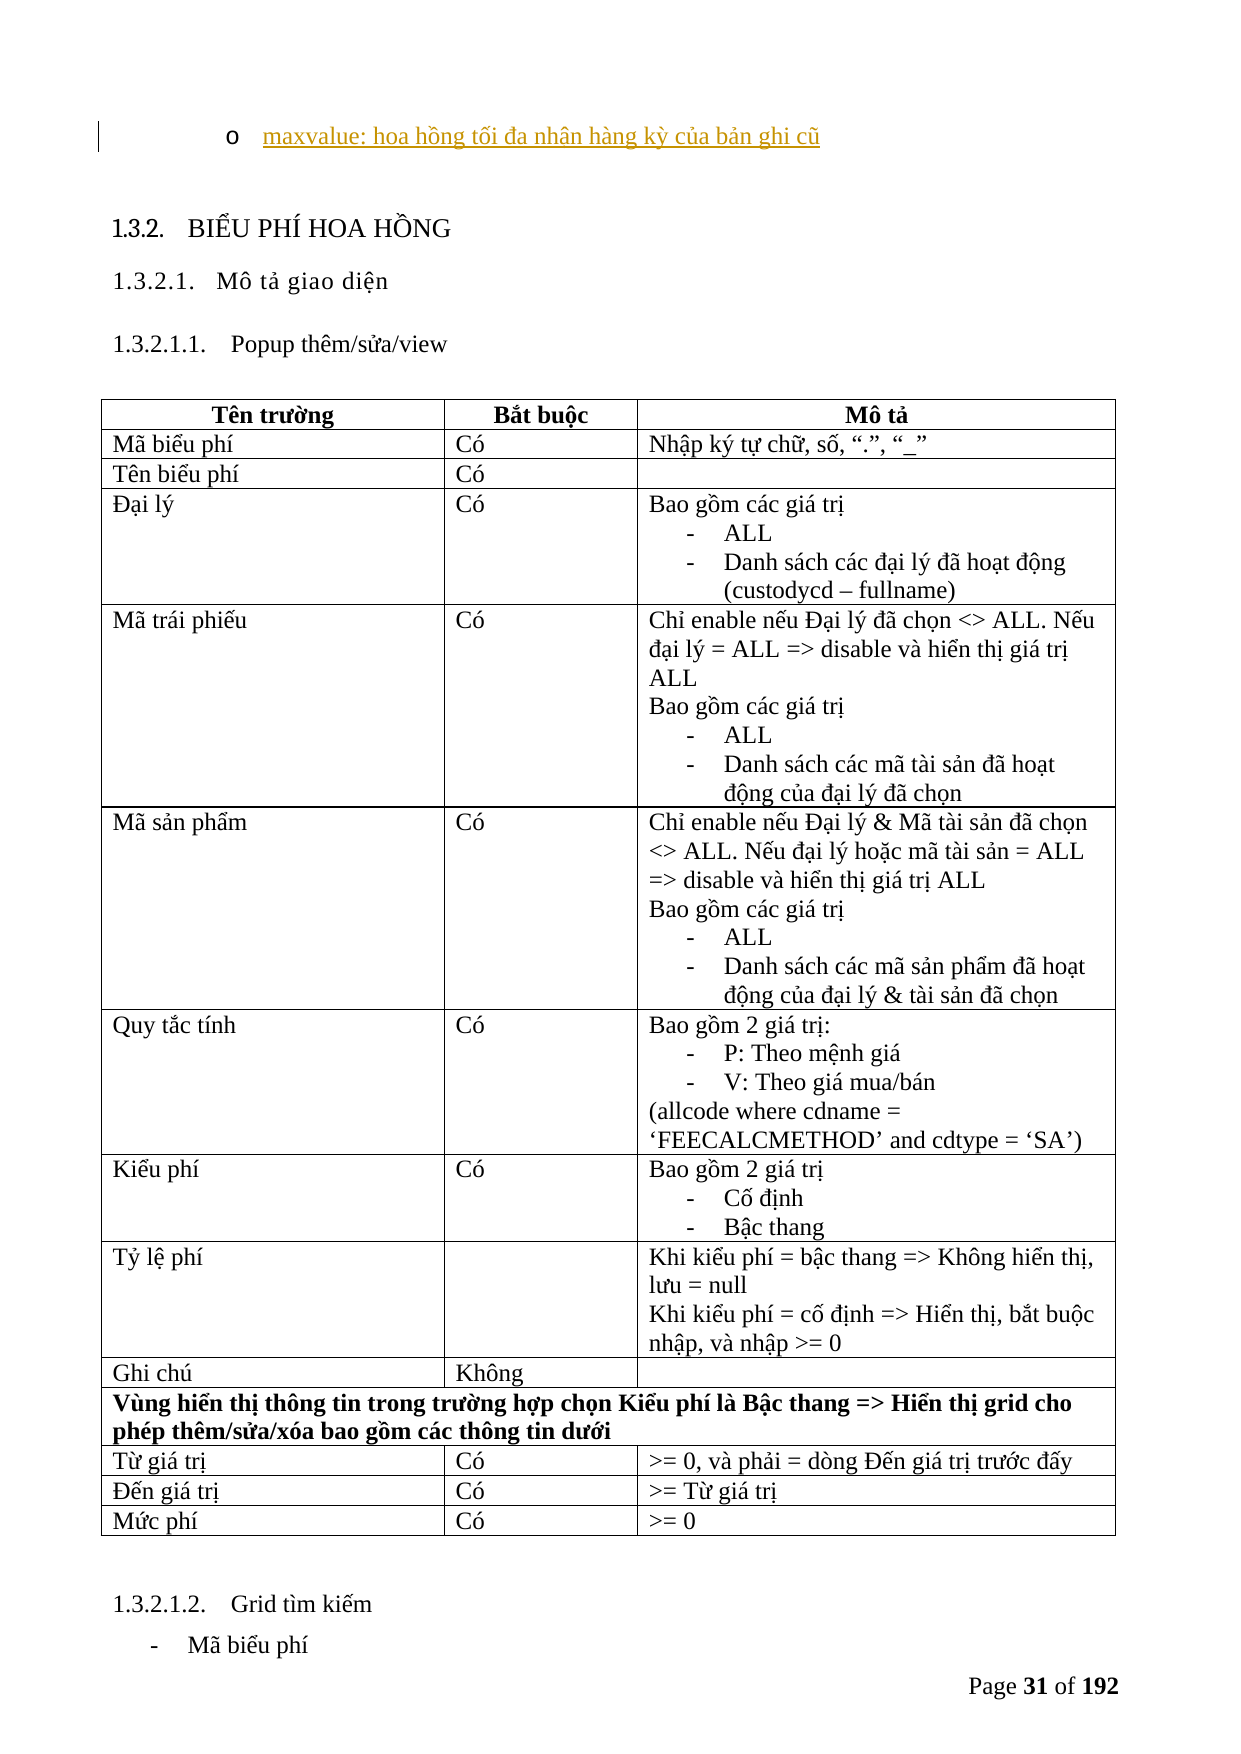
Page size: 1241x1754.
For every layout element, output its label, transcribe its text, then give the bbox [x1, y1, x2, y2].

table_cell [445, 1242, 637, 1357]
subtitle Popup thêm/sửa/view [112, 329, 1119, 357]
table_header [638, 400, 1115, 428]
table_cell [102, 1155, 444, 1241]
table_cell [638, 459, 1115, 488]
subtitle Biểu phí hoa hồng [112, 212, 1119, 244]
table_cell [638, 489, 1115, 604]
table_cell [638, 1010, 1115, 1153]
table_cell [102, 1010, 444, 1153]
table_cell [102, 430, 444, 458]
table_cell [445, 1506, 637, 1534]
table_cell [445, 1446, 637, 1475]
list Mã biểu phí [150, 1631, 1119, 1659]
subtitle Grid tìm kiếm [112, 1589, 1119, 1618]
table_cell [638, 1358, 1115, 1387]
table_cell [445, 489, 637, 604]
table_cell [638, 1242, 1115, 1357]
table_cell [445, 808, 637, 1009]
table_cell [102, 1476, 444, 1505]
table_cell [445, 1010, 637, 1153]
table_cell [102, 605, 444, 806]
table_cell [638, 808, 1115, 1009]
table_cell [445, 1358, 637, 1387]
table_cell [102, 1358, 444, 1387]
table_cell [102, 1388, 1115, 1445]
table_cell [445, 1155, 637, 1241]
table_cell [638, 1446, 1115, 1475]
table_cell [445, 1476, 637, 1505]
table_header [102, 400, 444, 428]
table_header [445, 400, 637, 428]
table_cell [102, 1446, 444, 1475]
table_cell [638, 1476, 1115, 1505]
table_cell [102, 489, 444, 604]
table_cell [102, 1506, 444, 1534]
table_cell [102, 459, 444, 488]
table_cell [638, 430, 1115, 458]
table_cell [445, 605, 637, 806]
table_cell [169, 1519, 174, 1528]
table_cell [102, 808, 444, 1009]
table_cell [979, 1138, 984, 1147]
subtitle Mô tả giao diện [112, 266, 1119, 295]
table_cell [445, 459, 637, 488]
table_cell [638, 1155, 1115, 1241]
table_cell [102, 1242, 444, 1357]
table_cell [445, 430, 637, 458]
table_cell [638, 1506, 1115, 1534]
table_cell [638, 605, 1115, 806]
